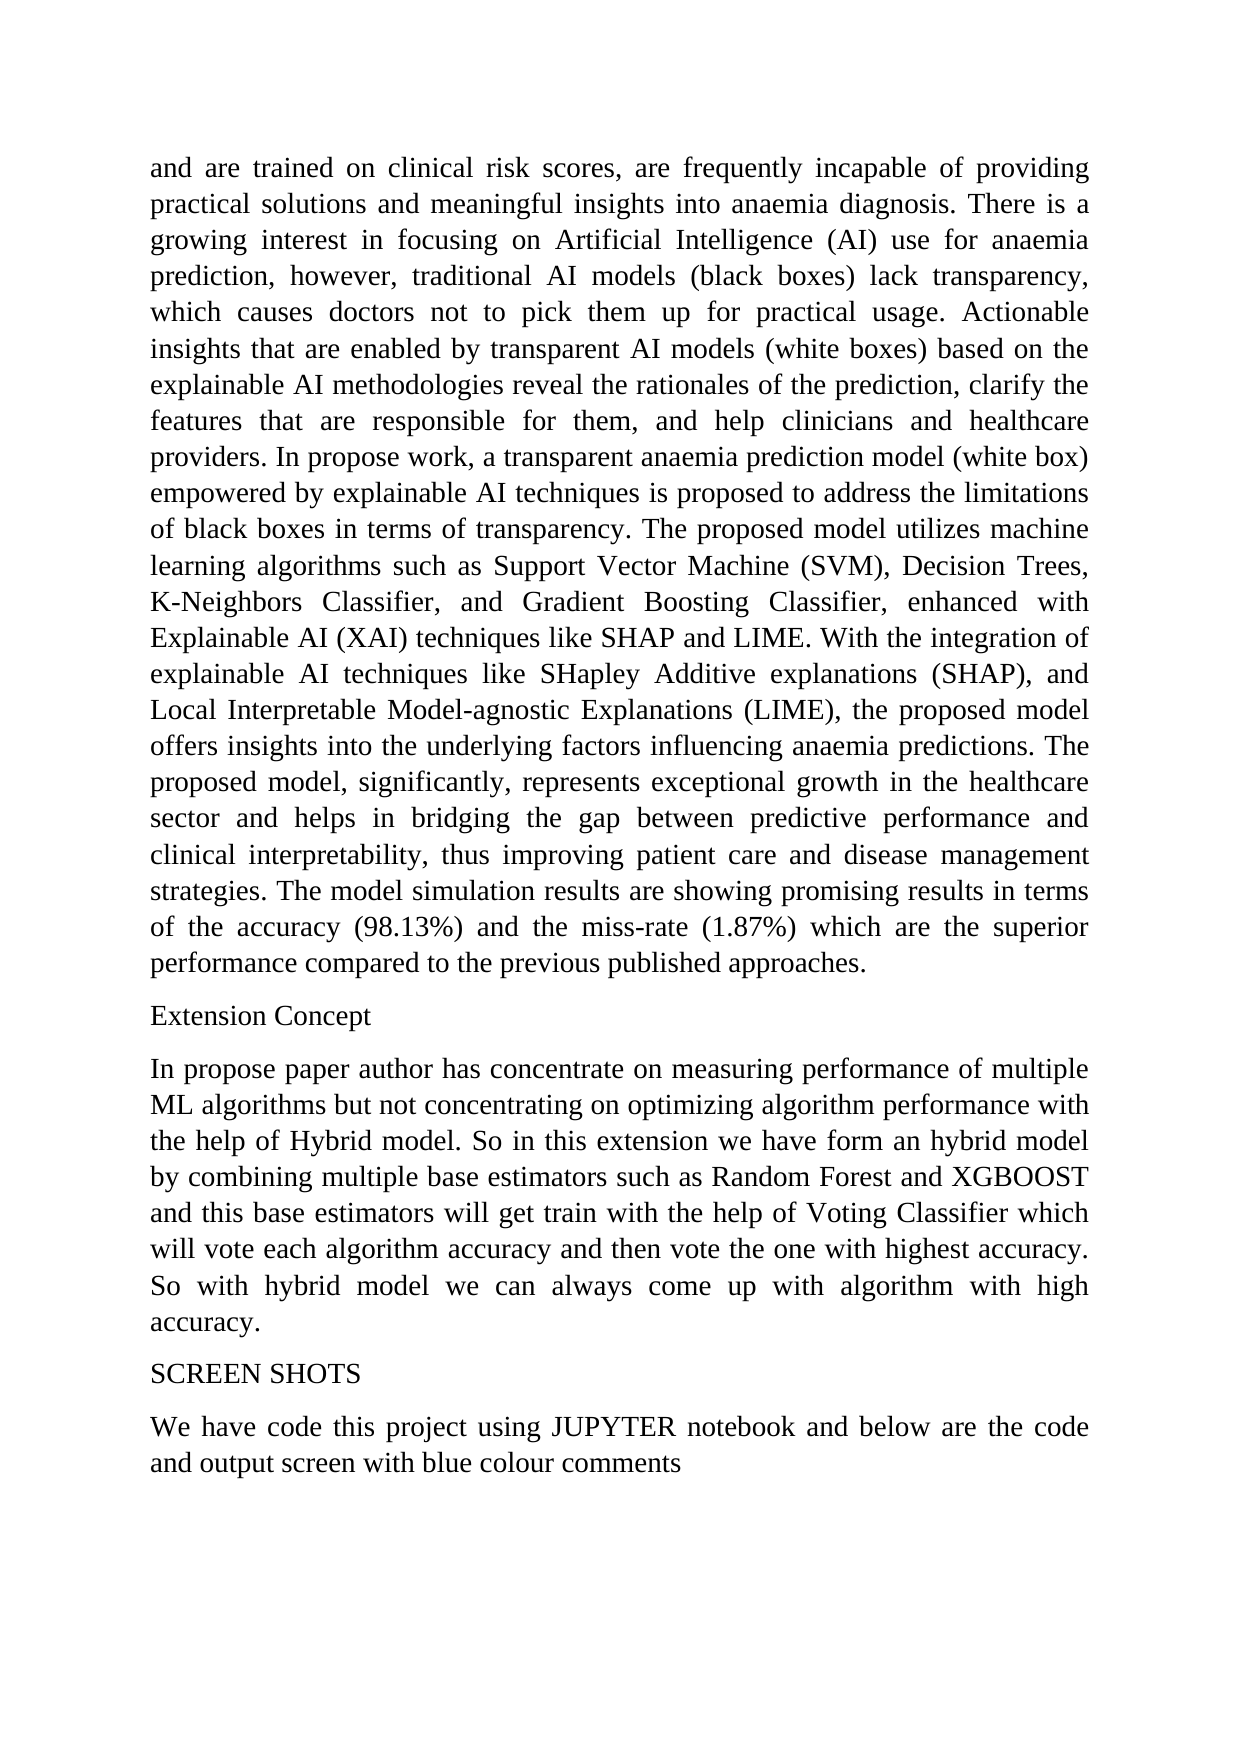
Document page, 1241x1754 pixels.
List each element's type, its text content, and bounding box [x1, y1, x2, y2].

text Extension Concept [150, 998, 1090, 1032]
text SCREEN SHOTS [150, 1357, 1090, 1390]
text In propose paper author has concentrate on measuring performance of multiple ML algorithms but not concentrating on optimizing algorithm performance with the help of Hybrid model. So in this extension we have form an hybrid model by combining multiple base estimators such as Random Forest and XGBOOST and this base estimators will get train with the help of Voting Classifier which will vote each algorithm accuracy and then vote the one with highest accuracy. So with hybrid model we can always come up with algorithm with high accuracy. [150, 1051, 1090, 1337]
text We have code this project using JUPYTER notebook and below are the code and output screen with blue colour comments [150, 1409, 1090, 1479]
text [150, 150, 1090, 979]
